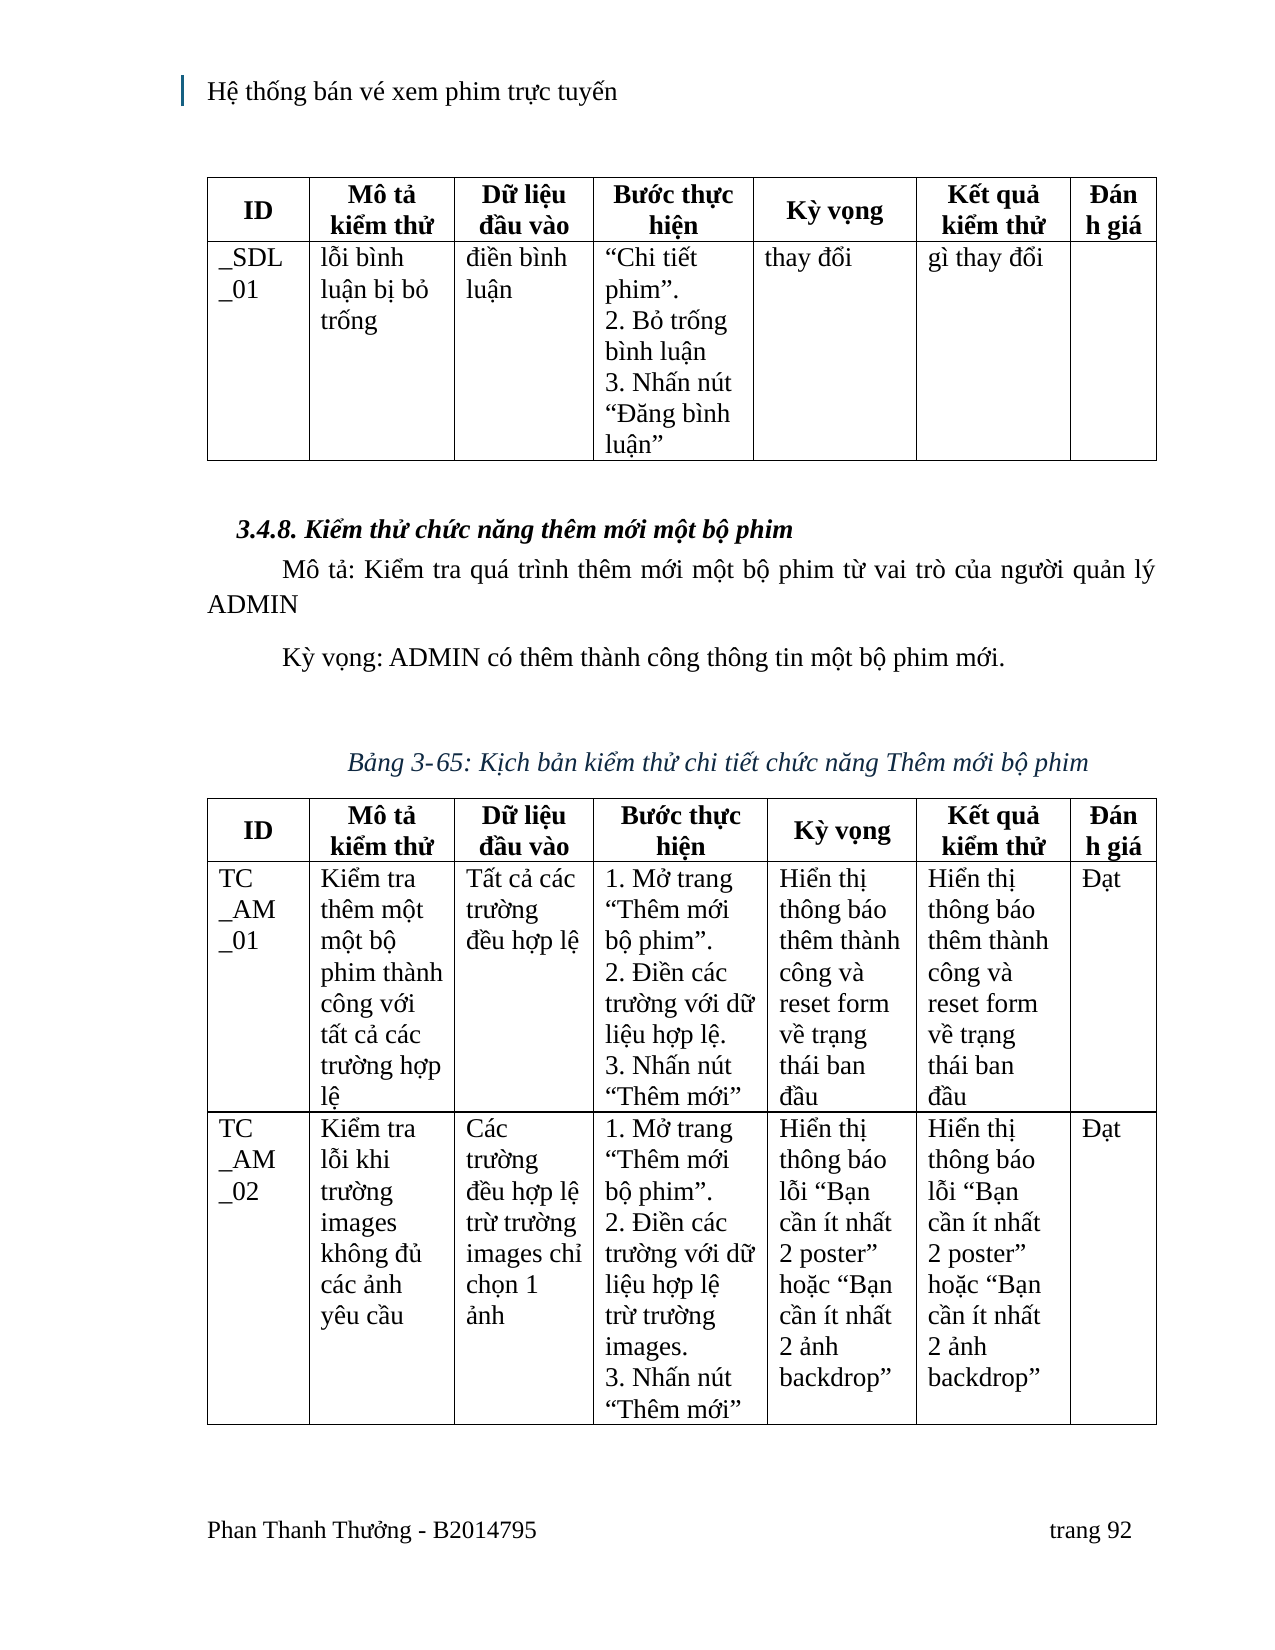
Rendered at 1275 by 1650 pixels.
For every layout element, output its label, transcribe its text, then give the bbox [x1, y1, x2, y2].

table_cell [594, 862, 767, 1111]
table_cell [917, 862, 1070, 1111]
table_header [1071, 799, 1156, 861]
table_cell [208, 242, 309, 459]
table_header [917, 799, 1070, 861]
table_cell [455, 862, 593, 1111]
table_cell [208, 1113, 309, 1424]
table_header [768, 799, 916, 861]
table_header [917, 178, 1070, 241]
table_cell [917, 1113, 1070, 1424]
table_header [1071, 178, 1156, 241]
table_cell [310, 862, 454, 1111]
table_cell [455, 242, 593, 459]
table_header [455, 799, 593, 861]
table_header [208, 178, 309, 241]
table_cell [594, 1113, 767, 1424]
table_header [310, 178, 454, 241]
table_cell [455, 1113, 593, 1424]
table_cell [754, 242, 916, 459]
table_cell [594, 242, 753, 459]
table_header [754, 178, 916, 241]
subtitle Kiểm thử chức năng thêm mới một bộ phim [236, 513, 1157, 544]
text Kỳ vọng: ADMIN có thêm thành công thông tin một bộ phim mới. [207, 641, 1157, 672]
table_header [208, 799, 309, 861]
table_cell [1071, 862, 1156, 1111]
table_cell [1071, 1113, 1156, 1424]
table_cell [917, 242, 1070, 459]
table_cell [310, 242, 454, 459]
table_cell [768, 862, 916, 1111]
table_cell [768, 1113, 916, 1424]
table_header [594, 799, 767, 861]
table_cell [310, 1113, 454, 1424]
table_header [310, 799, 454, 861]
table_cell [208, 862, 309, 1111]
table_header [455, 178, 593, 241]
text Mô tả: Kiểm tra quá trình thêm mới một bộ phim từ vai trò của người quản lý ADMIN [207, 553, 1157, 620]
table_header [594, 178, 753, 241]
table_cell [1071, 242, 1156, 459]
